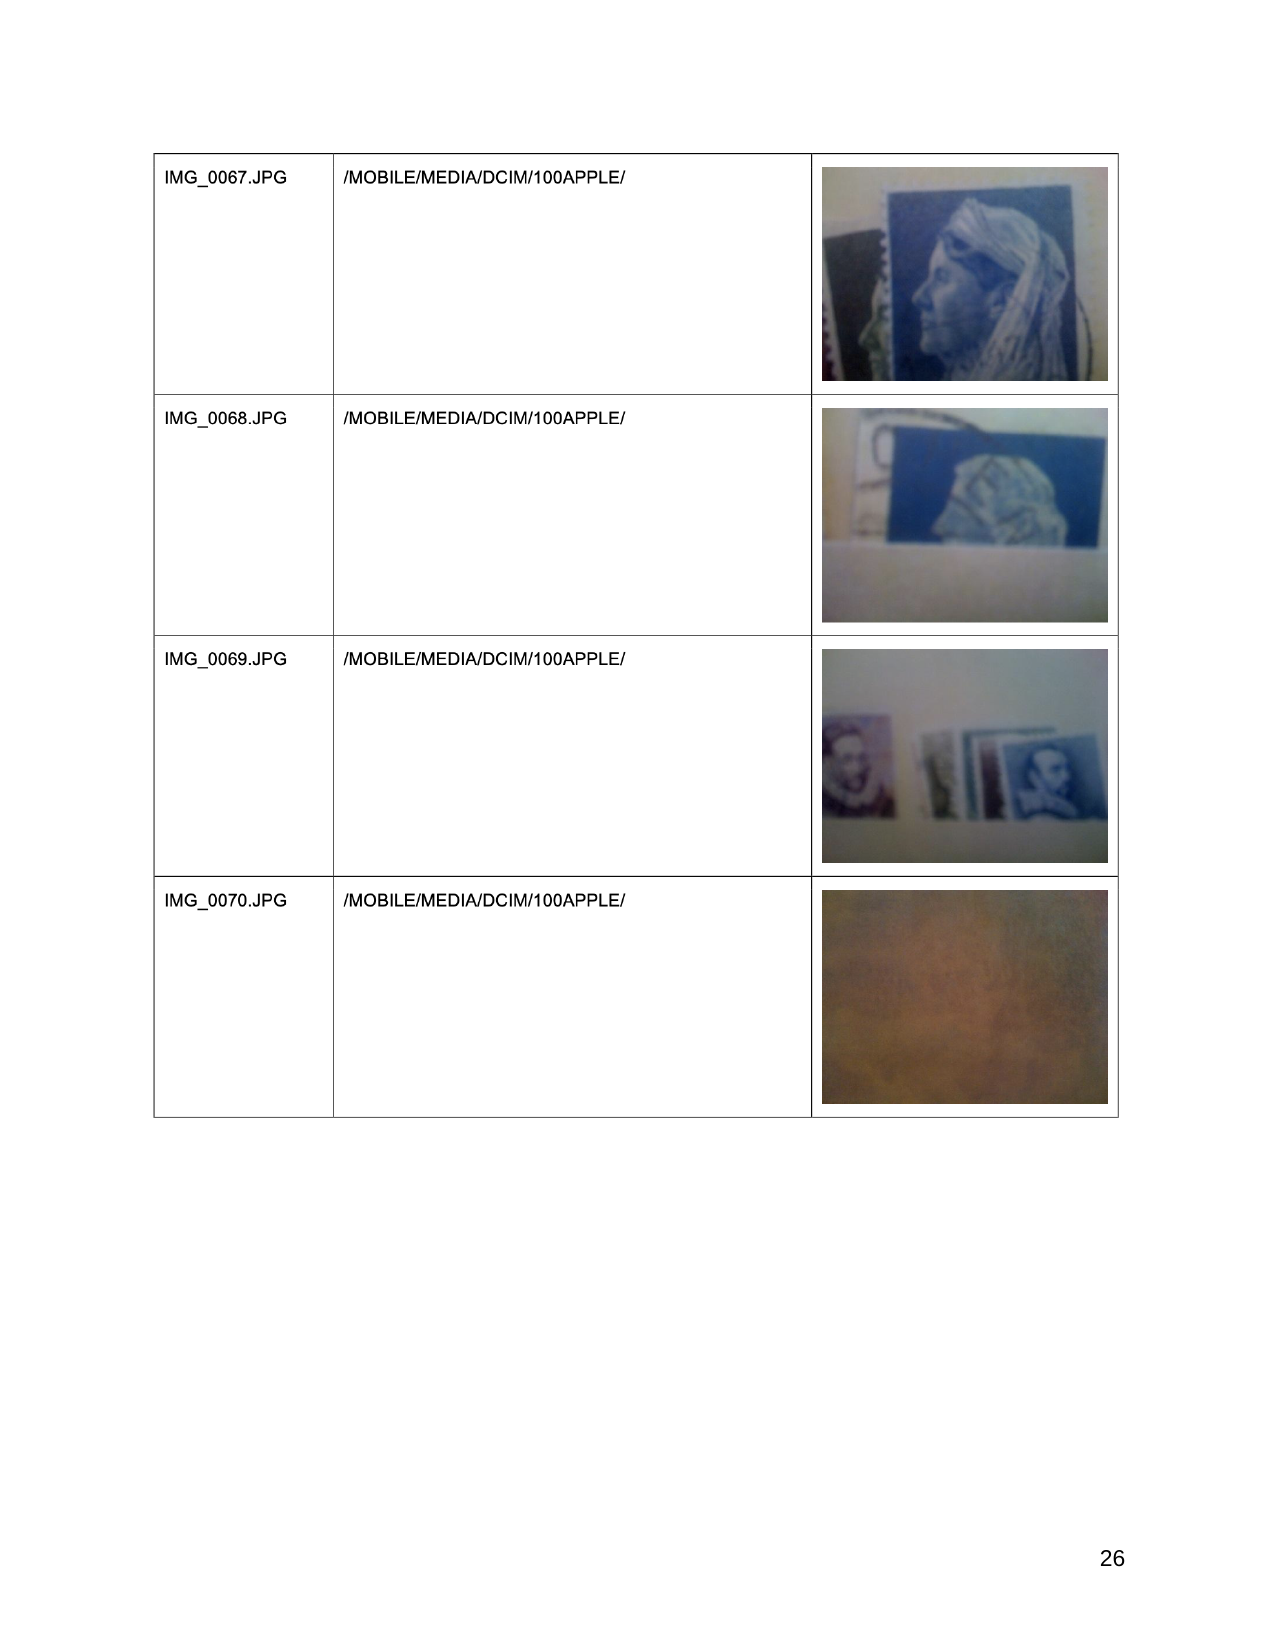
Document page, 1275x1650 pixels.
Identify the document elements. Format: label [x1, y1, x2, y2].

picture [150, 150, 1125, 1125]
